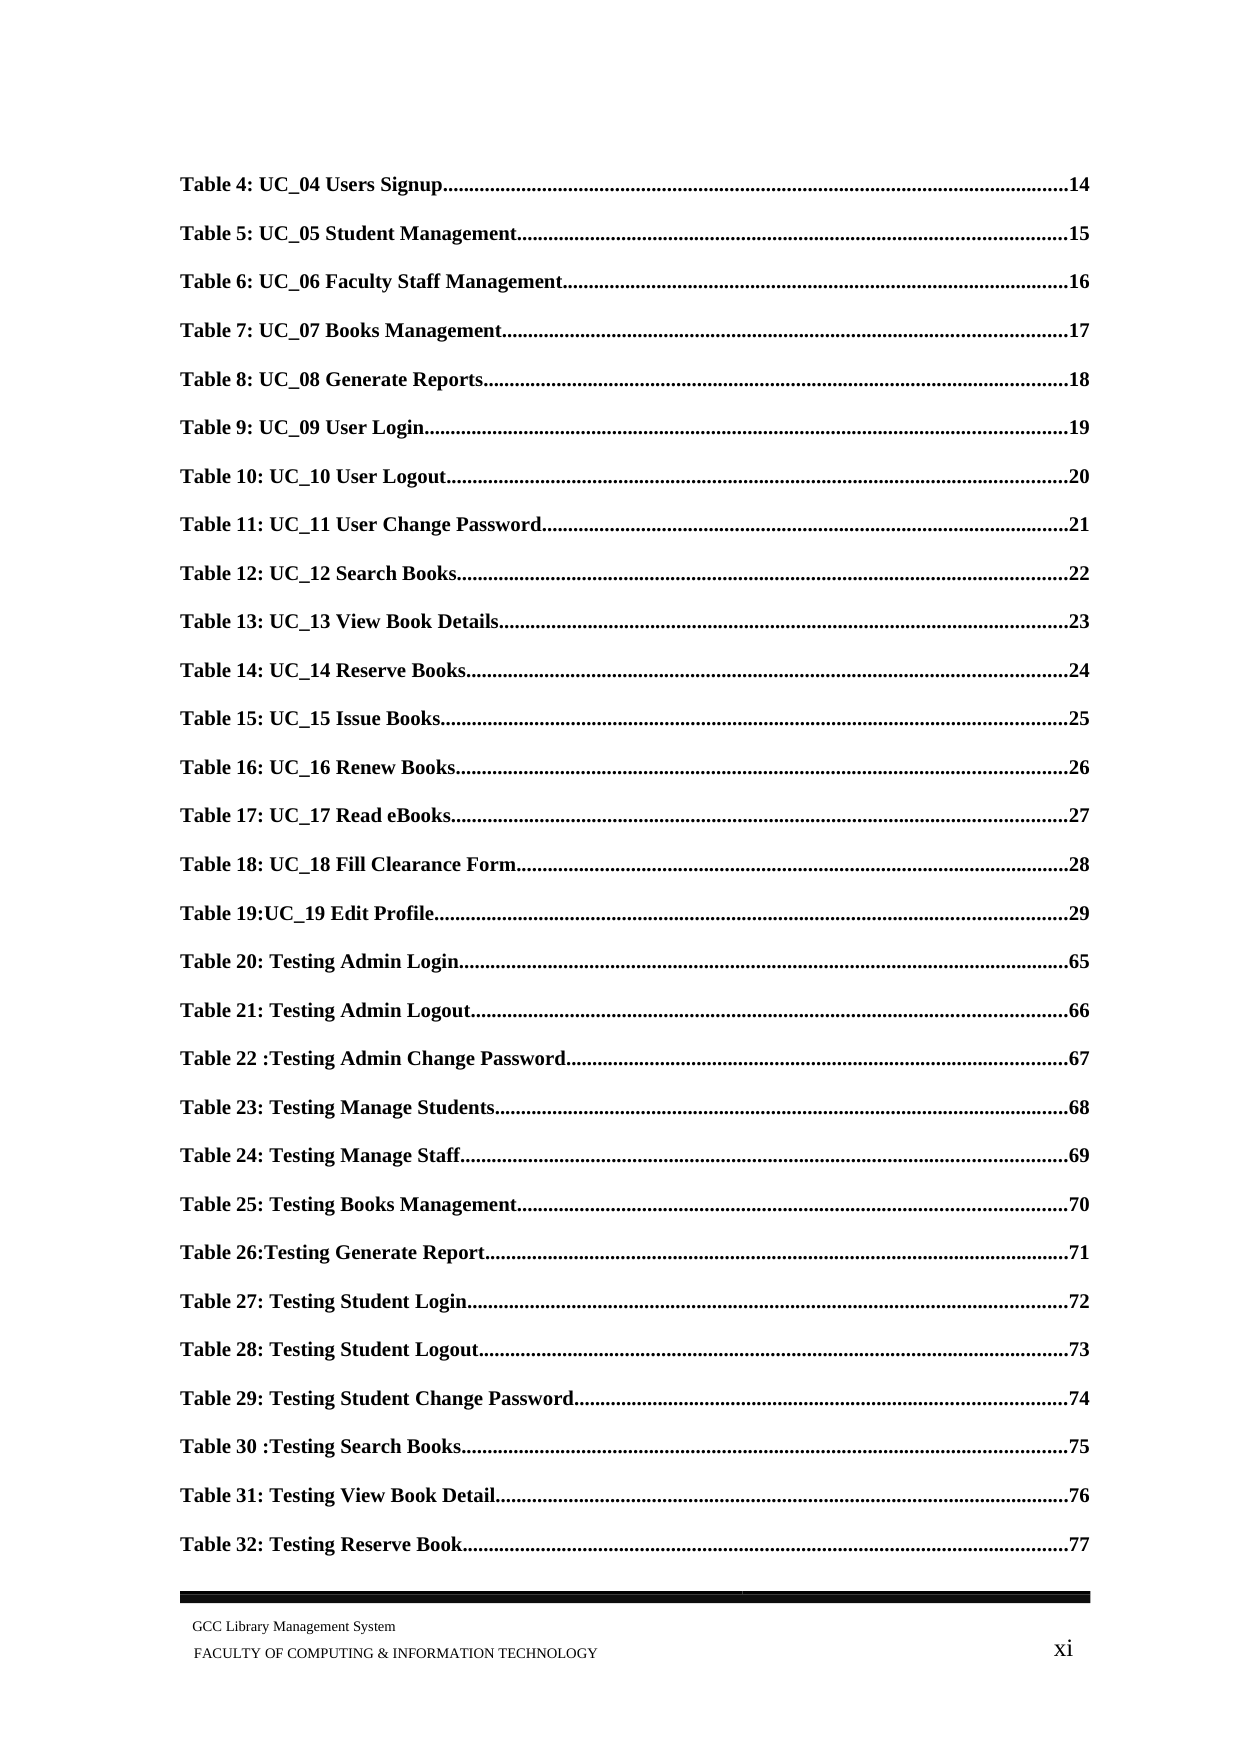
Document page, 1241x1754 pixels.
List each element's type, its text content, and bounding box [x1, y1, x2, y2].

text Table 26:Testing Generate Report 71 [180, 1240, 1090, 1264]
text Table 28: Testing Student Logout 73 [180, 1337, 1090, 1361]
text Table 32: Testing Reserve Book 77 [180, 1532, 1090, 1556]
text Table 13: UC_13 View Book Details 23 [180, 609, 1090, 633]
text Table 16: UC_16 Renew Books 26 [180, 755, 1090, 779]
text Table 5: UC_05 Student Management 15 [180, 221, 1090, 245]
text Table 20: Testing Admin Login 65 [180, 949, 1090, 973]
text Table 25: Testing Books Management 70 [180, 1192, 1090, 1216]
text Table 14: UC_14 Reserve Books 24 [180, 658, 1090, 682]
text Table 6: UC_06 Faculty Staff Management 16 [180, 269, 1090, 293]
text Table 4: UC_04 Users Signup 14 [180, 172, 1090, 196]
text Table 18: UC_18 Fill Clearance Form 28 [180, 852, 1090, 876]
text Table 7: UC_07 Books Management 17 [180, 318, 1090, 342]
text Table 9: UC_09 User Login 19 [180, 415, 1090, 439]
text Table 22 :Testing Admin Change Password 67 [180, 1046, 1090, 1070]
text Table 29: Testing Student Change Password 74 [180, 1386, 1090, 1410]
text Table 24: Testing Manage Staff 69 [180, 1143, 1090, 1167]
text Table 17: UC_17 Read eBooks 27 [180, 803, 1090, 827]
text Table 11: UC_11 User Change Password 21 [180, 512, 1090, 536]
text Table 8: UC_08 Generate Reports 18 [180, 367, 1090, 391]
text Table 21: Testing Admin Logout 66 [180, 998, 1090, 1022]
text Table 12: UC_12 Search Books 22 [180, 561, 1090, 585]
text Table 15: UC_15 Issue Books 25 [180, 706, 1090, 730]
text Table 23: Testing Manage Students 68 [180, 1095, 1090, 1119]
text Table 31: Testing View Book Detail 76 [180, 1483, 1090, 1507]
text Table 30 :Testing Search Books 75 [180, 1434, 1090, 1458]
text Table 27: Testing Student Login 72 [180, 1289, 1090, 1313]
text Table 10: UC_10 User Logout 20 [180, 464, 1090, 488]
text Table 19:UC_19 Edit Profile 29 [180, 901, 1090, 924]
